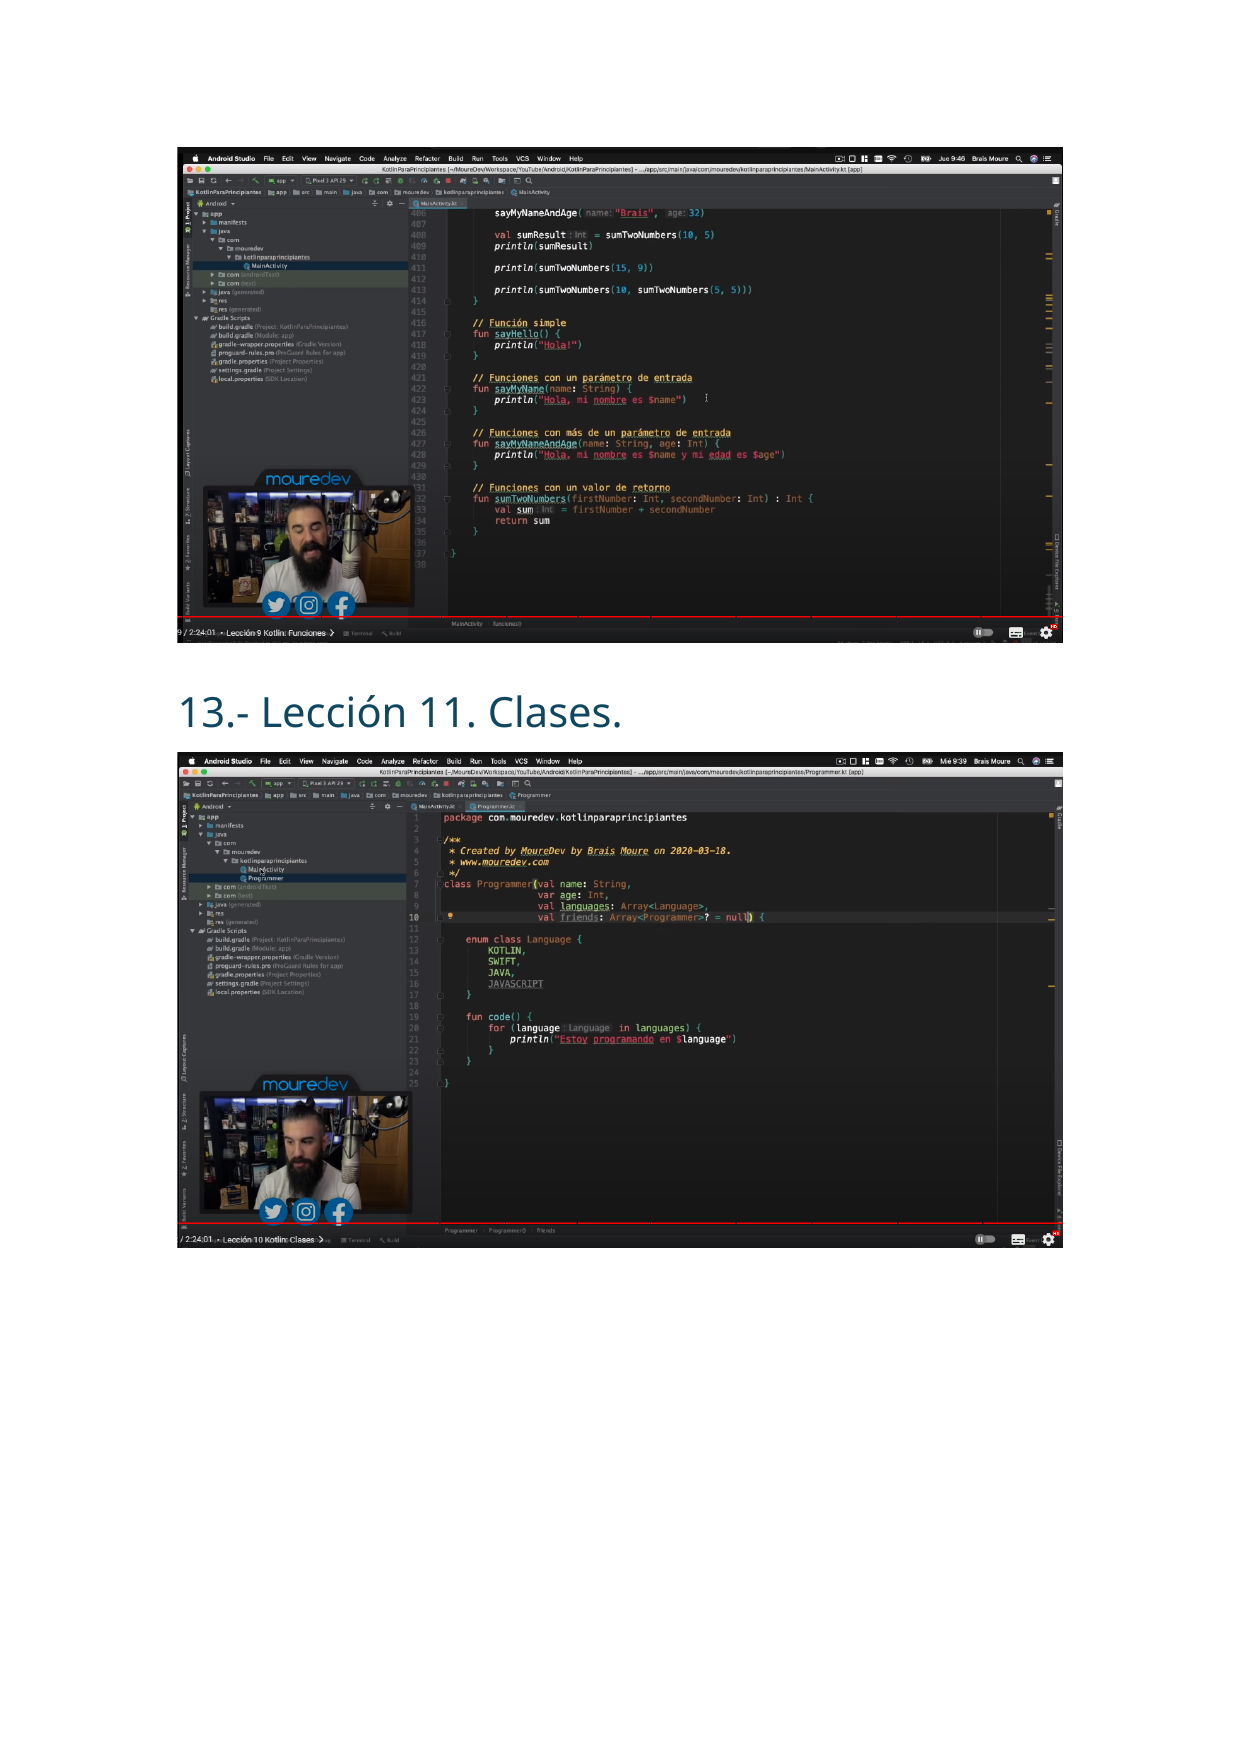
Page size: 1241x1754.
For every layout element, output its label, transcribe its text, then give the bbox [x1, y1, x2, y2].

picture [177, 752, 1063, 1248]
picture [177, 147, 1063, 643]
subtitle 13.- Lección 11. Clases. [177, 683, 1063, 740]
